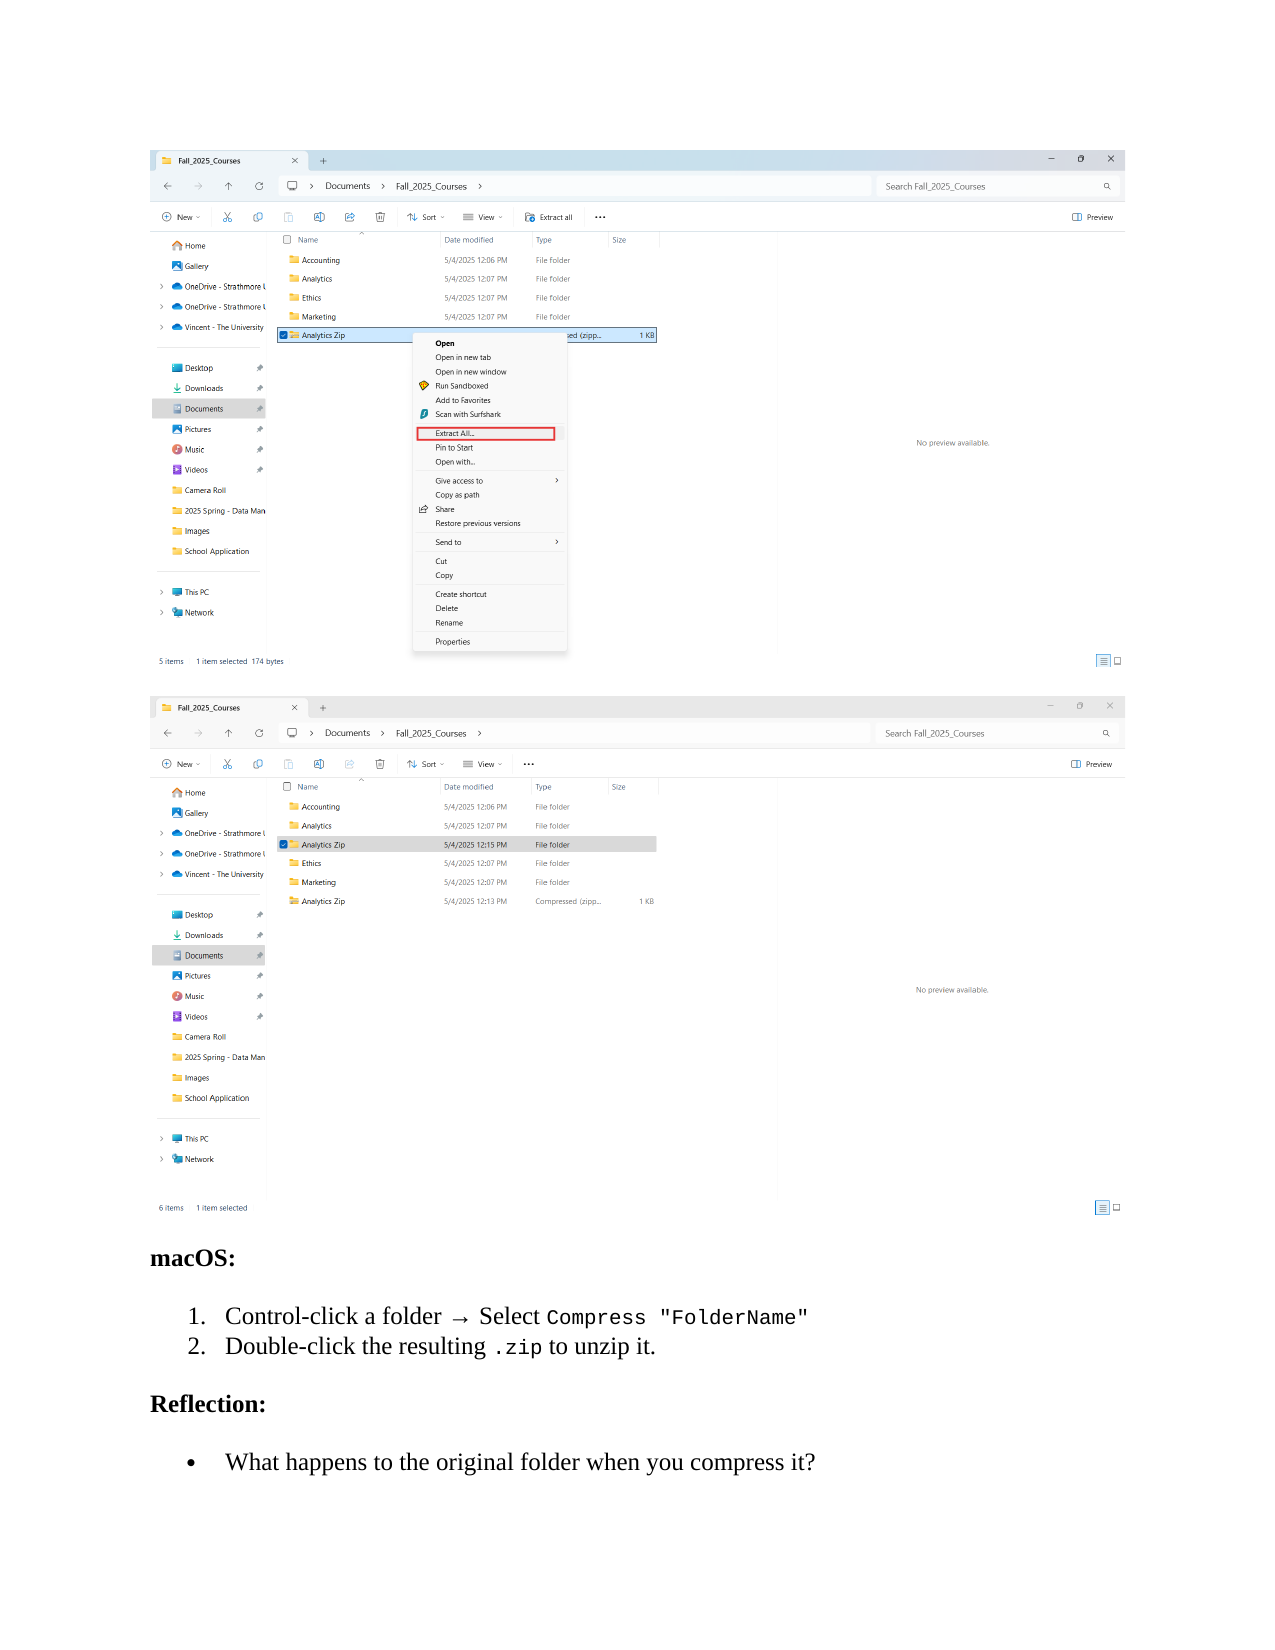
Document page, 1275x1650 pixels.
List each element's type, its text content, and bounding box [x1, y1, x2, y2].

list What happens to the original folder when you compress it? [187, 1447, 1125, 1476]
picture [150, 696, 1125, 1215]
list Double-click the resulting .zip to unzip it. [187, 1331, 1125, 1360]
text macOS: [150, 1243, 1125, 1272]
text Reflection: [150, 1389, 1125, 1418]
list Control-click a folder → Select Compress "FolderName" [187, 1301, 1125, 1331]
picture [150, 150, 1125, 667]
